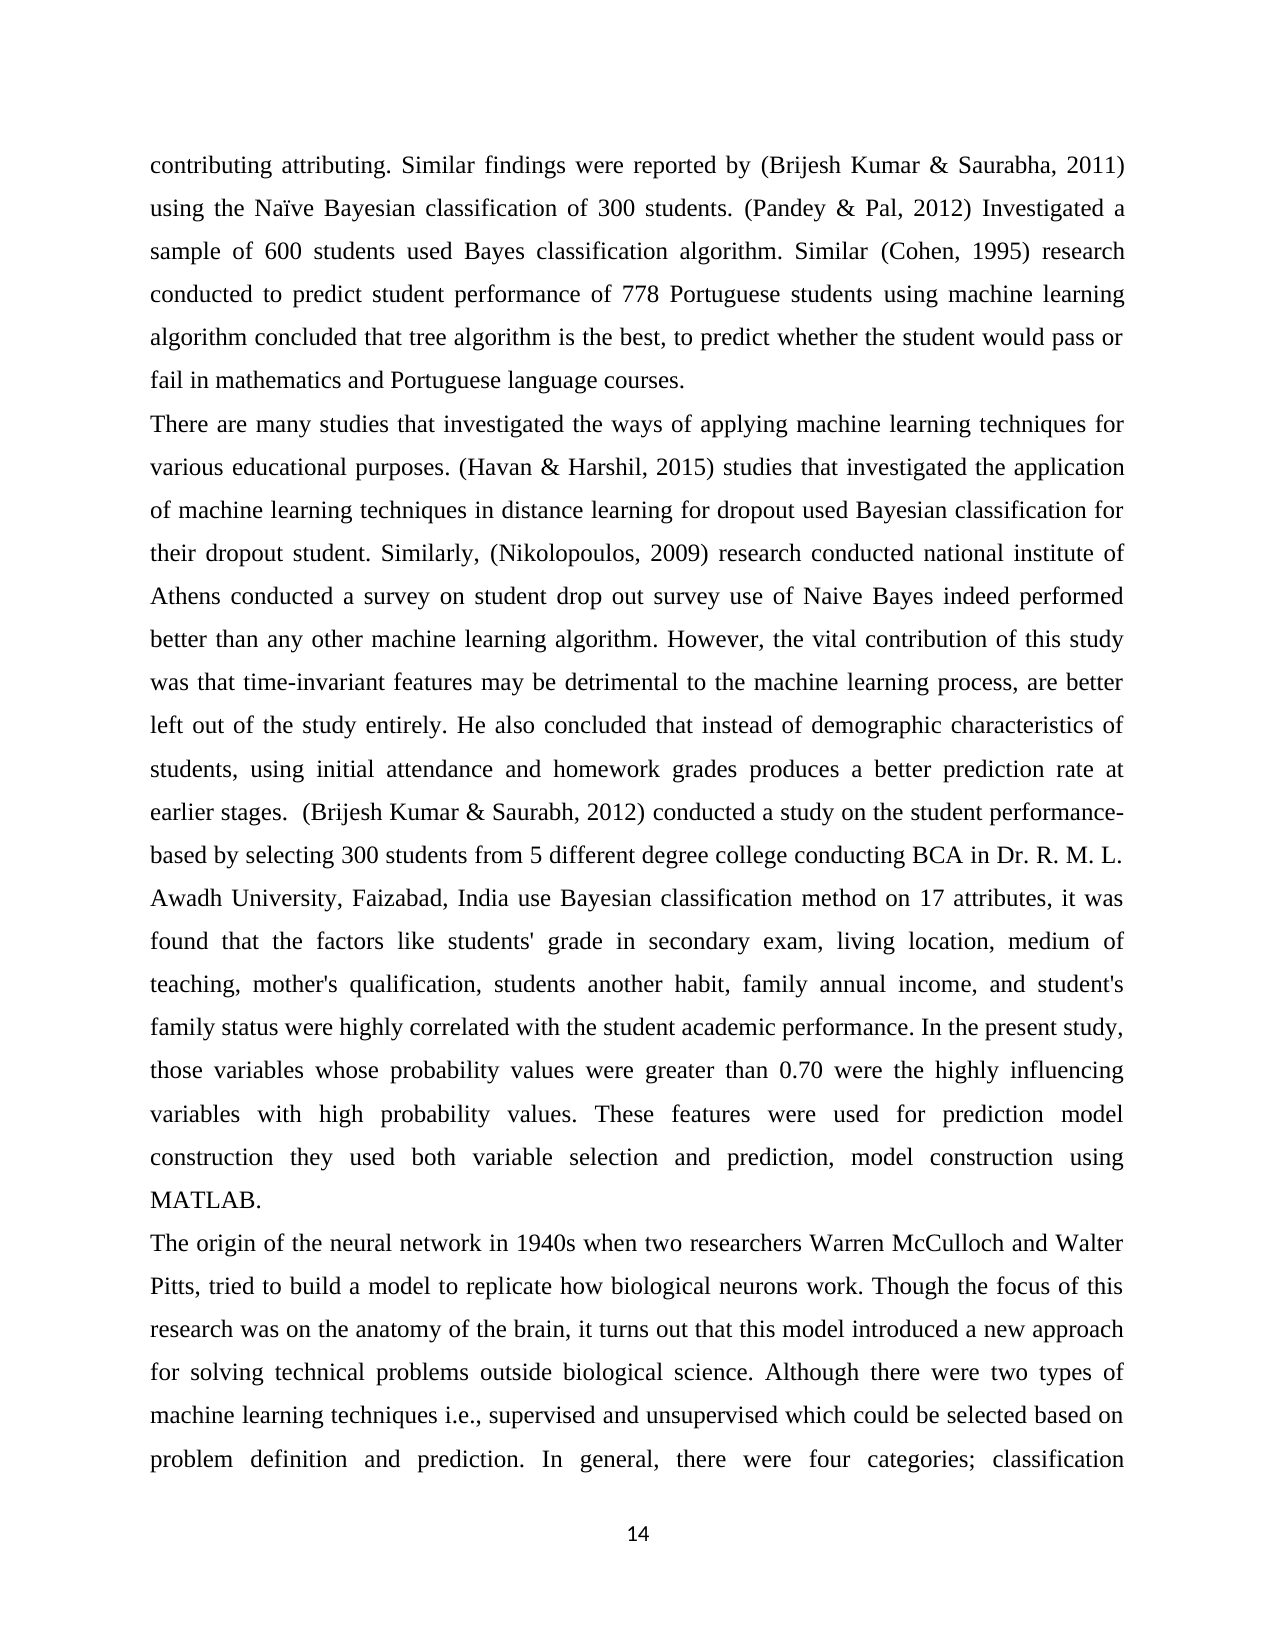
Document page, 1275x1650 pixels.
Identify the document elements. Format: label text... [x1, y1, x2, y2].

text There are many studies that investigated the ways of applying machine learning techniques for various educational purposes. studies that investigated the application of machine learning techniques in distance learning for dropout used Bayesian classification for their dropout student. Similarly, research conducted national institute of Athens conducted a survey on student drop out survey use of Naive Bayes indeed performed better than any other machine learning algorithm. However, the vital contribution of this study was that time-invariant features may be detrimental to the machine learning process, are better left out of the study entirely. He also concluded that instead of demographic characteristics of students, using initial attendance and homework grades produces a better prediction rate at earlier stages. conducted a study on the student performance-based by selecting 300 students from 5 different degree college conducting BCA in Dr. R. M. L. Awadh University, Faizabad, India use Bayesian classification method on 17 attributes, it was found that the factors like students' grade in secondary exam, living location, medium of teaching, mother's qualification, students another habit, family annual income, and student's family status were highly correlated with the student academic performance. In the present study, those variables whose probability values were greater than 0.70 were the highly influencing variables with high probability values. These features were used for prediction model construction they used both variable selection and prediction, model construction using MATLAB. [150, 409, 1125, 1214]
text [150, 150, 1125, 394]
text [150, 1228, 1125, 1472]
